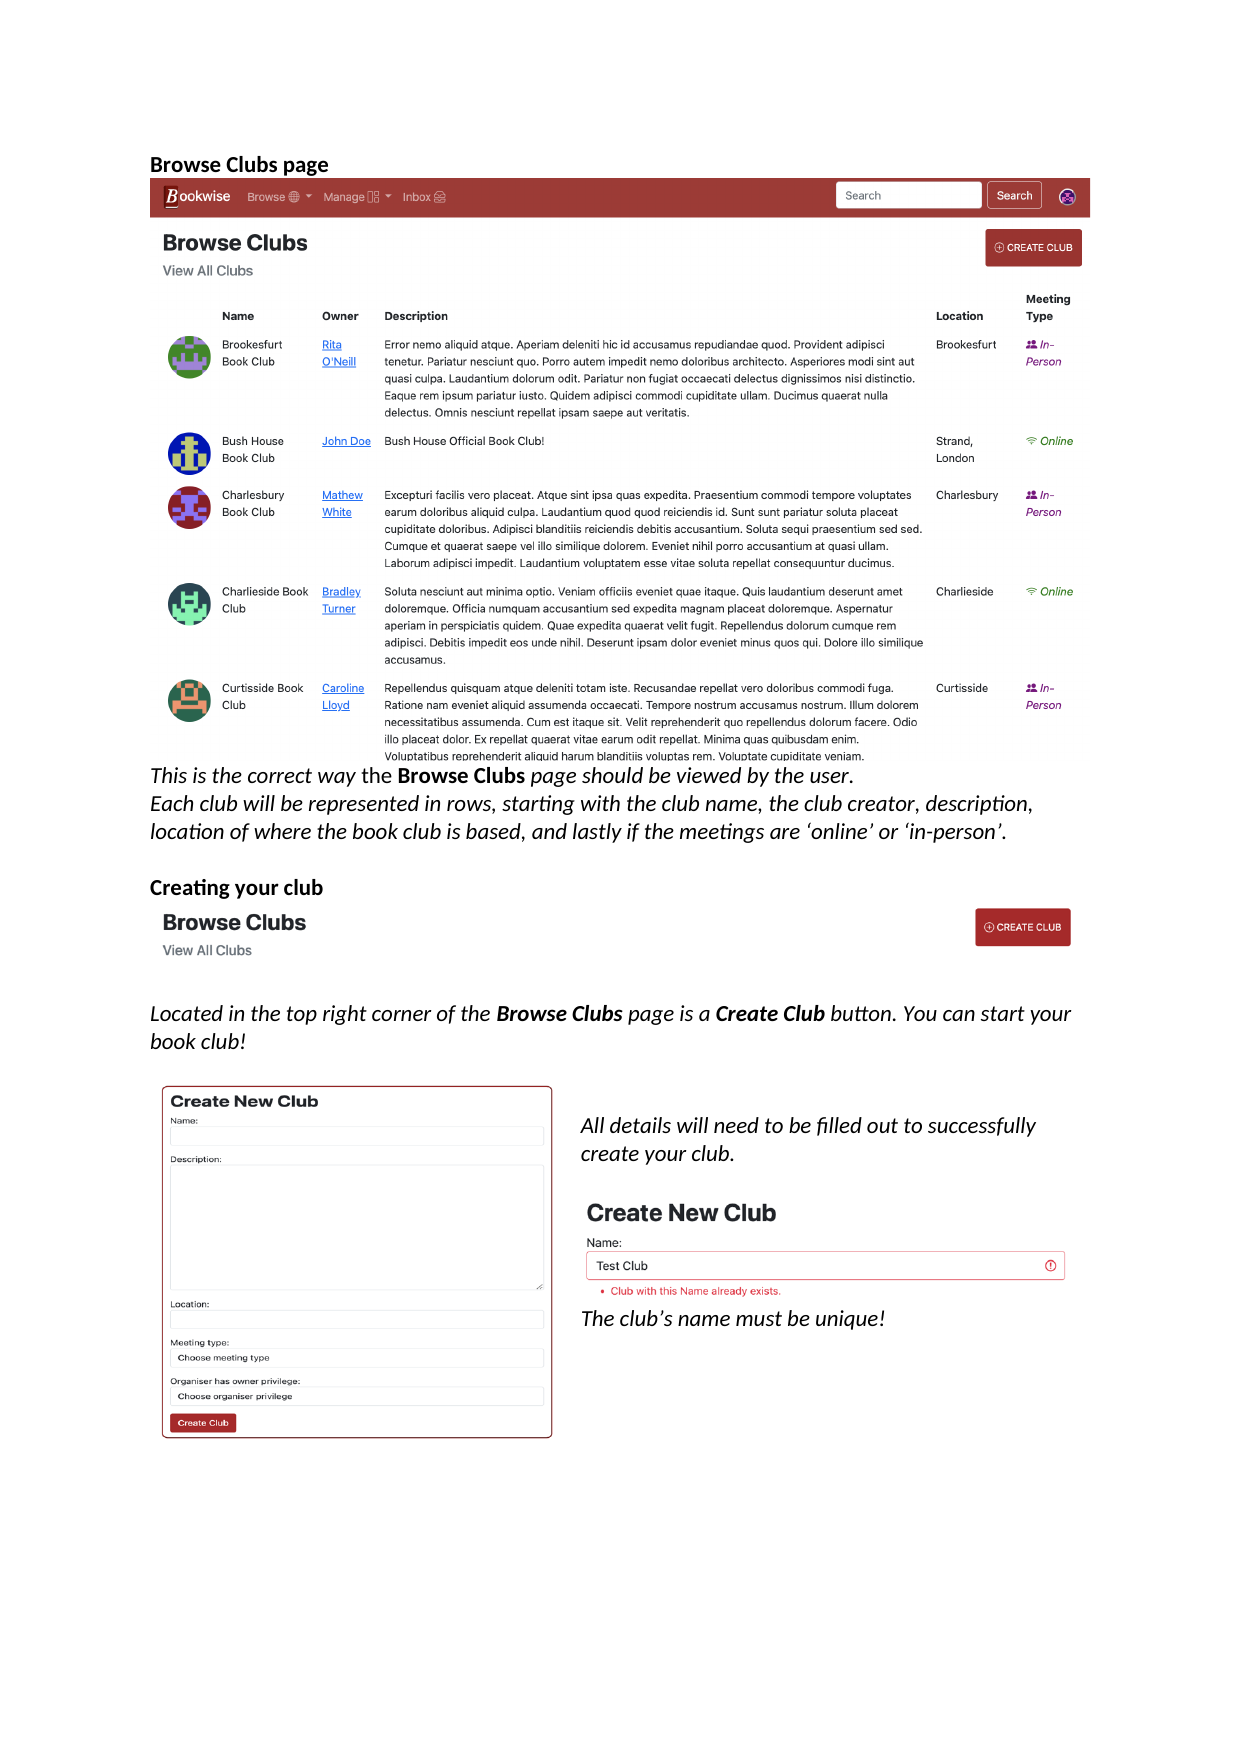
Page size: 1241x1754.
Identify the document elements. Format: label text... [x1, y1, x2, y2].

picture [150, 178, 1091, 761]
text This is the correct way the Browse Clubs page should be viewed by the user. [150, 761, 1090, 789]
text The club’s name must be unique! [150, 1304, 1090, 1475]
text Creating your club [150, 873, 1090, 901]
text All details will need to be filled out to successfully create your club. [562, 1111, 1090, 1167]
text Browse Clubs page [150, 150, 1090, 178]
text Each club will be represented in rows, starting with the club name, the club creator, description, location of where the book club is based, and lastly if the meetings are ‘online’ or ‘in-person’. [150, 789, 1090, 845]
picture [150, 901, 1091, 972]
picture [150, 1083, 562, 1445]
picture [580, 1195, 1073, 1304]
text Located in the top right corner of the Browse Clubs page is a Create Club button. You can start your book club! [150, 999, 1090, 1055]
